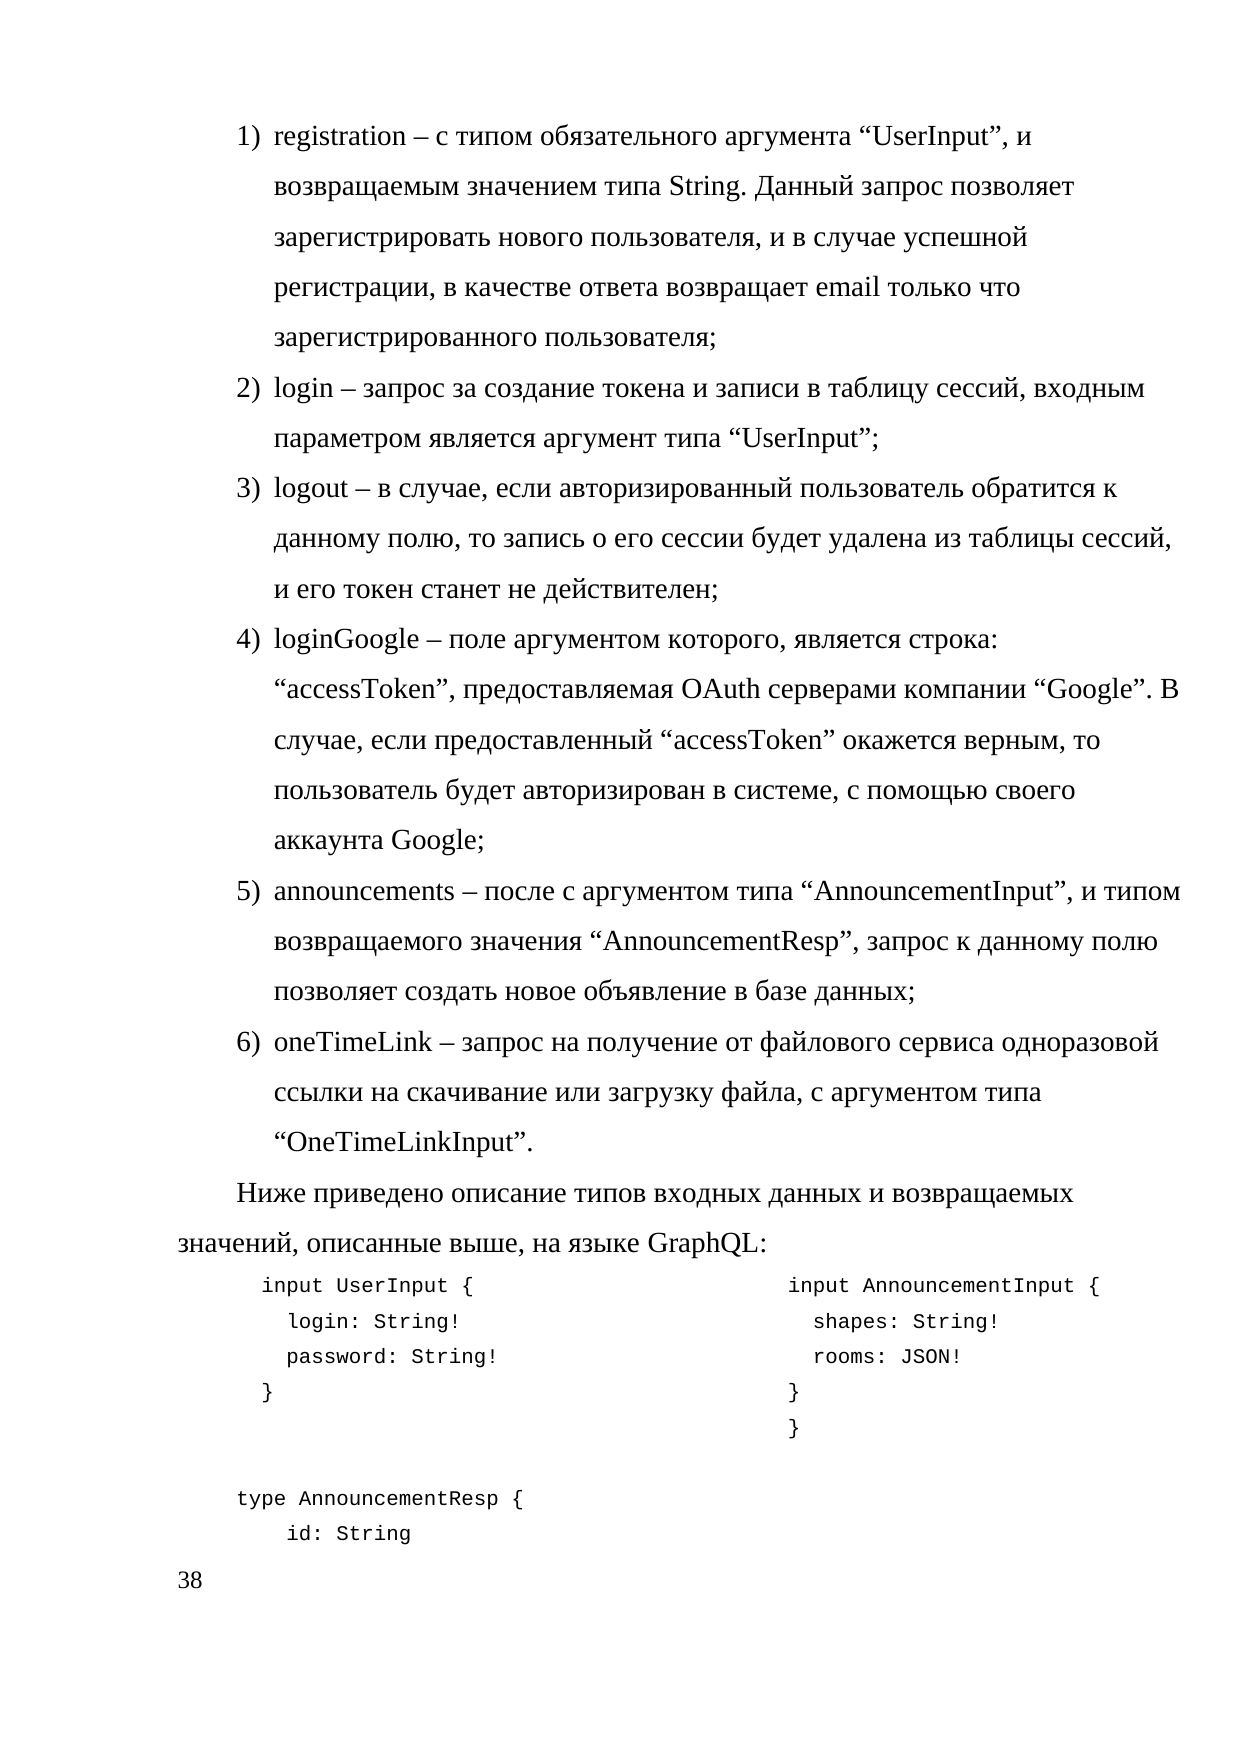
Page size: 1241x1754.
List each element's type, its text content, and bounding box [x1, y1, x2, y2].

text password: String! [177, 1346, 655, 1370]
text } [703, 1417, 1181, 1441]
text input UserInput { [177, 1275, 655, 1299]
text Ниже приведено описание типов входных данных и возвращаемых значений, описанные выше, на языке GraphQL: [177, 1175, 1181, 1258]
text rooms: JSON! [703, 1346, 1181, 1370]
list logout – в случае, если авторизированный пользователь обратится к данному полю, то запись о его сессии будет удалена из таблицы сессий, и его токен станет не действителен; [236, 470, 1181, 604]
text login: String! [177, 1311, 655, 1334]
text } [177, 1382, 655, 1405]
list loginGoogle – поле аргументом которого, является строка: “accessToken”, предоставляемая OAuth серверами компании “Google”. В случае, если предоставленный “accessToken” окажется верным, то пользователь будет авторизирован в системе, с помощью своего аккаунта Google; [236, 621, 1181, 856]
text } [703, 1382, 1181, 1405]
list oneTimeLink – запрос на получение от файлового сервиса одноразовой ссылки на скачивание или загрузку файла, с аргументом типа “OneTimeLinkInput”. [236, 1024, 1181, 1158]
list registration – с типом обязательного аргумента “UserInput”, и возвращаемым значением типа String. Данный запрос позволяет зарегистрировать нового пользователя, и в случае успешной регистрации, в качестве ответа возвращает email только что зарегистрированного пользователя; [236, 118, 1181, 353]
text shapes: String! [703, 1311, 1181, 1334]
list login – запрос за создание токена и записи в таблицу сессий, входным параметром является аргумент типа “UserInput”; [236, 370, 1181, 453]
text id: String [177, 1523, 655, 1547]
list announcements – после с аргументом типа “AnnouncementInput”, и типом возвращаемого значения “AnnouncementResp”, запрос к данному полю позволяет создать новое объявление в базе данных; [236, 873, 1181, 1007]
text type AnnouncementResp { [177, 1488, 655, 1511]
text input AnnouncementInput { [703, 1275, 1181, 1299]
